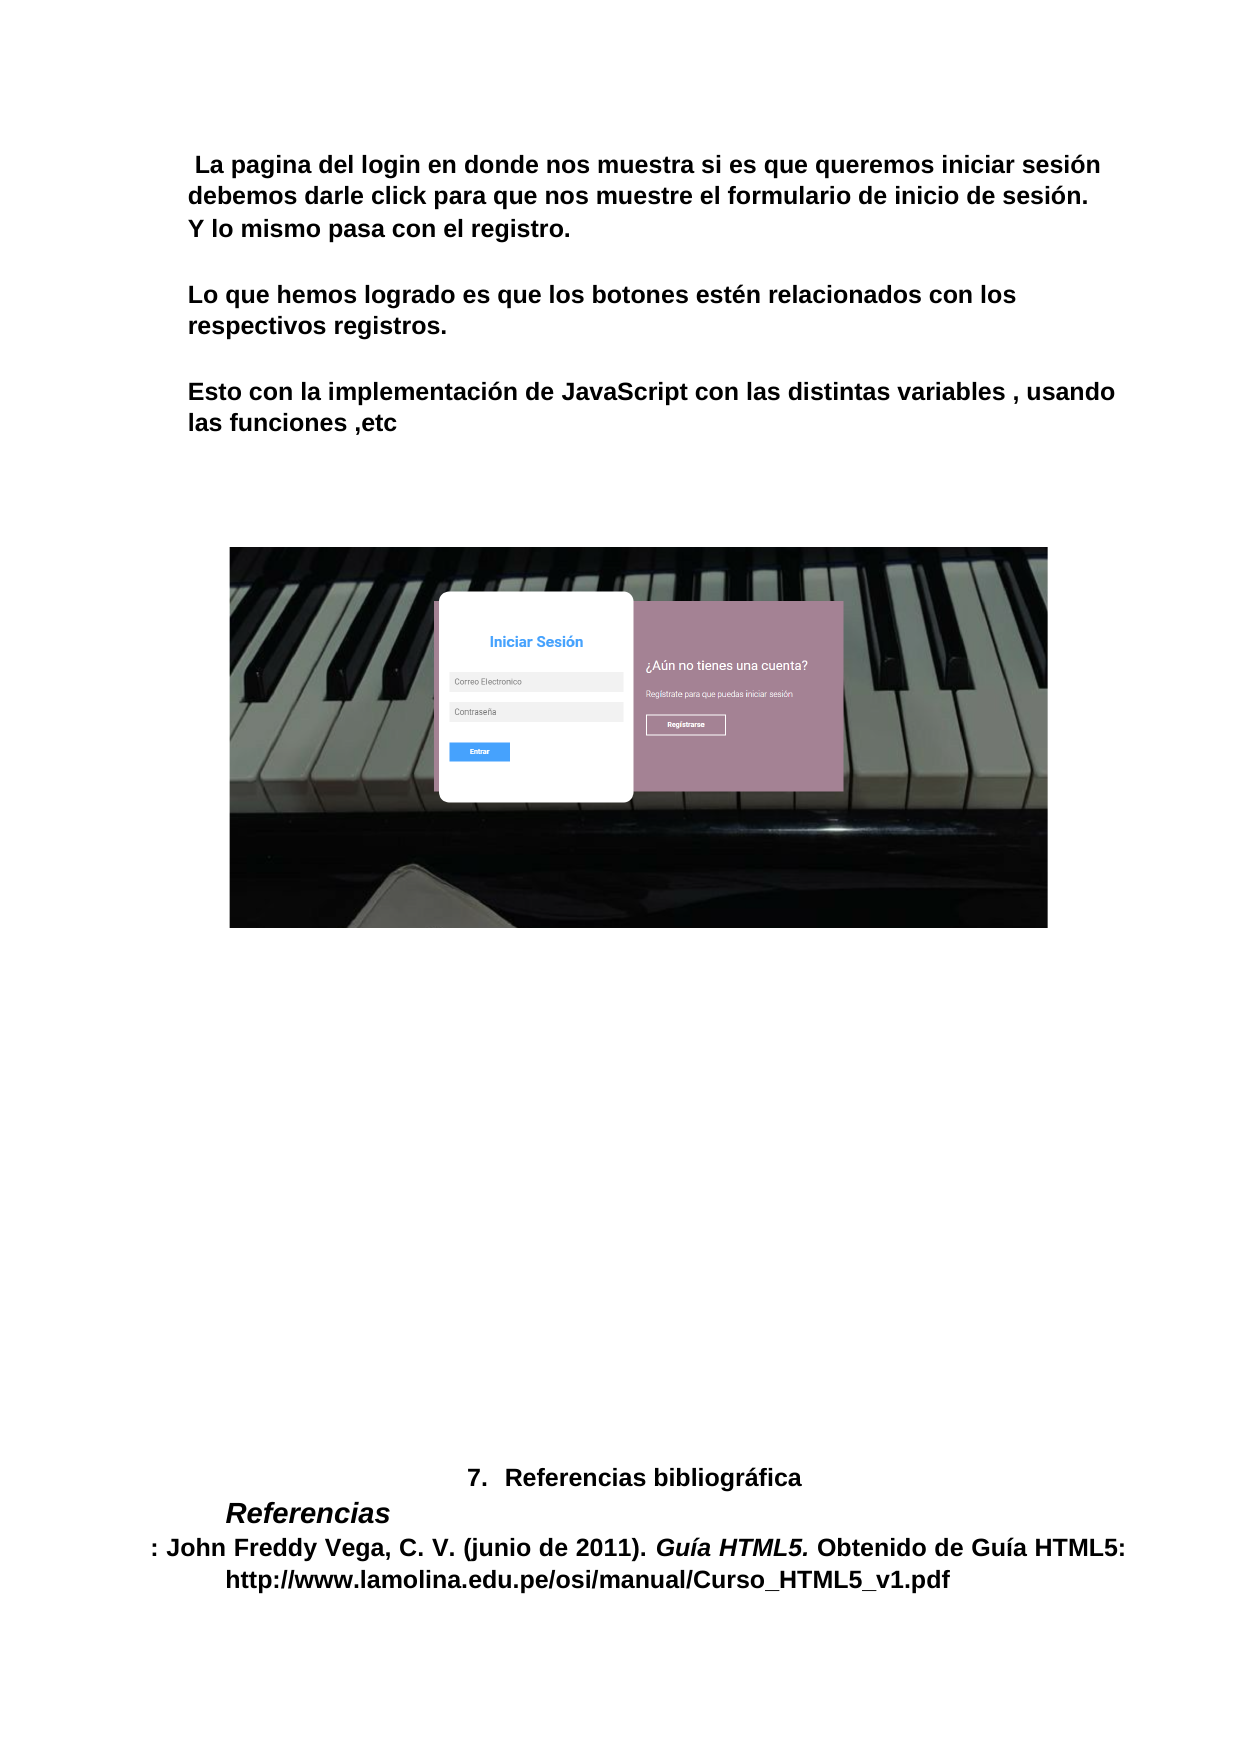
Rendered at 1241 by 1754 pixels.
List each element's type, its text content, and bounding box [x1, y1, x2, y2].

picture [229, 547, 1048, 928]
text Esto con la implementación de JavaScript con las distintas variables , usando las funciones ,etc [188, 377, 1127, 437]
text Y lo mismo pasa con el registro. [188, 214, 1127, 243]
list Referencias bibliográfica [467, 1463, 1091, 1492]
text La pagina del login en donde nos muestra si es que queremos iniciar sesión debemos darle click para que nos muestre el formulario de inicio de sesión. [188, 150, 1127, 210]
subtitle Referencias [188, 1496, 1127, 1530]
text : John Freddy Vega, C. V. (junio de 2011). Guía HTML5. Obtenido de Guía HTML5: http://www.lamolina.edu.pe/osi/manual/Curso_HTML5_v1.pdf [150, 1532, 1127, 1593]
text Lo que hemos logrado es que los botones estén relacionados con los respectivos registros. [188, 280, 1127, 340]
